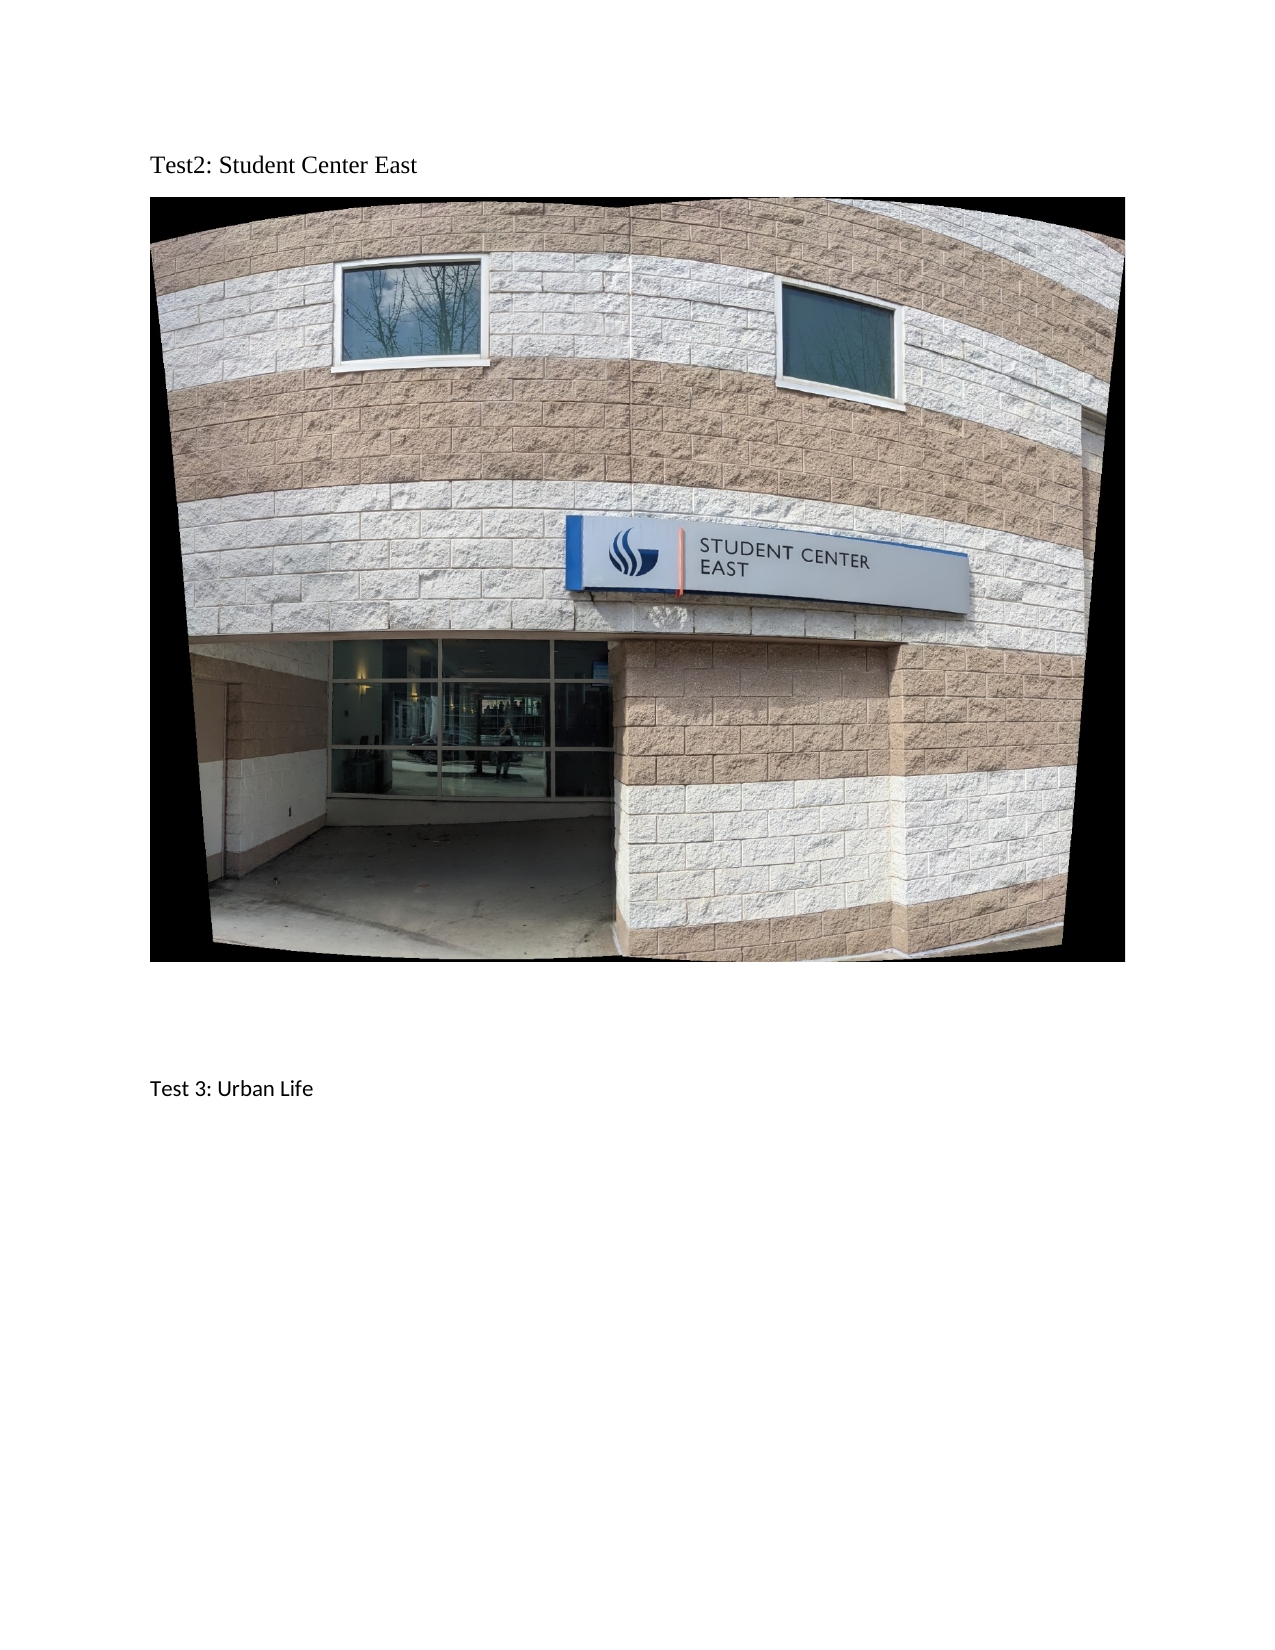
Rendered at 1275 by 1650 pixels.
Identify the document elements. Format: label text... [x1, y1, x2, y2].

picture [150, 197, 1125, 962]
text Test2: Student Center East [150, 150, 1125, 179]
text Test 3: Urban Life [150, 1074, 1125, 1102]
